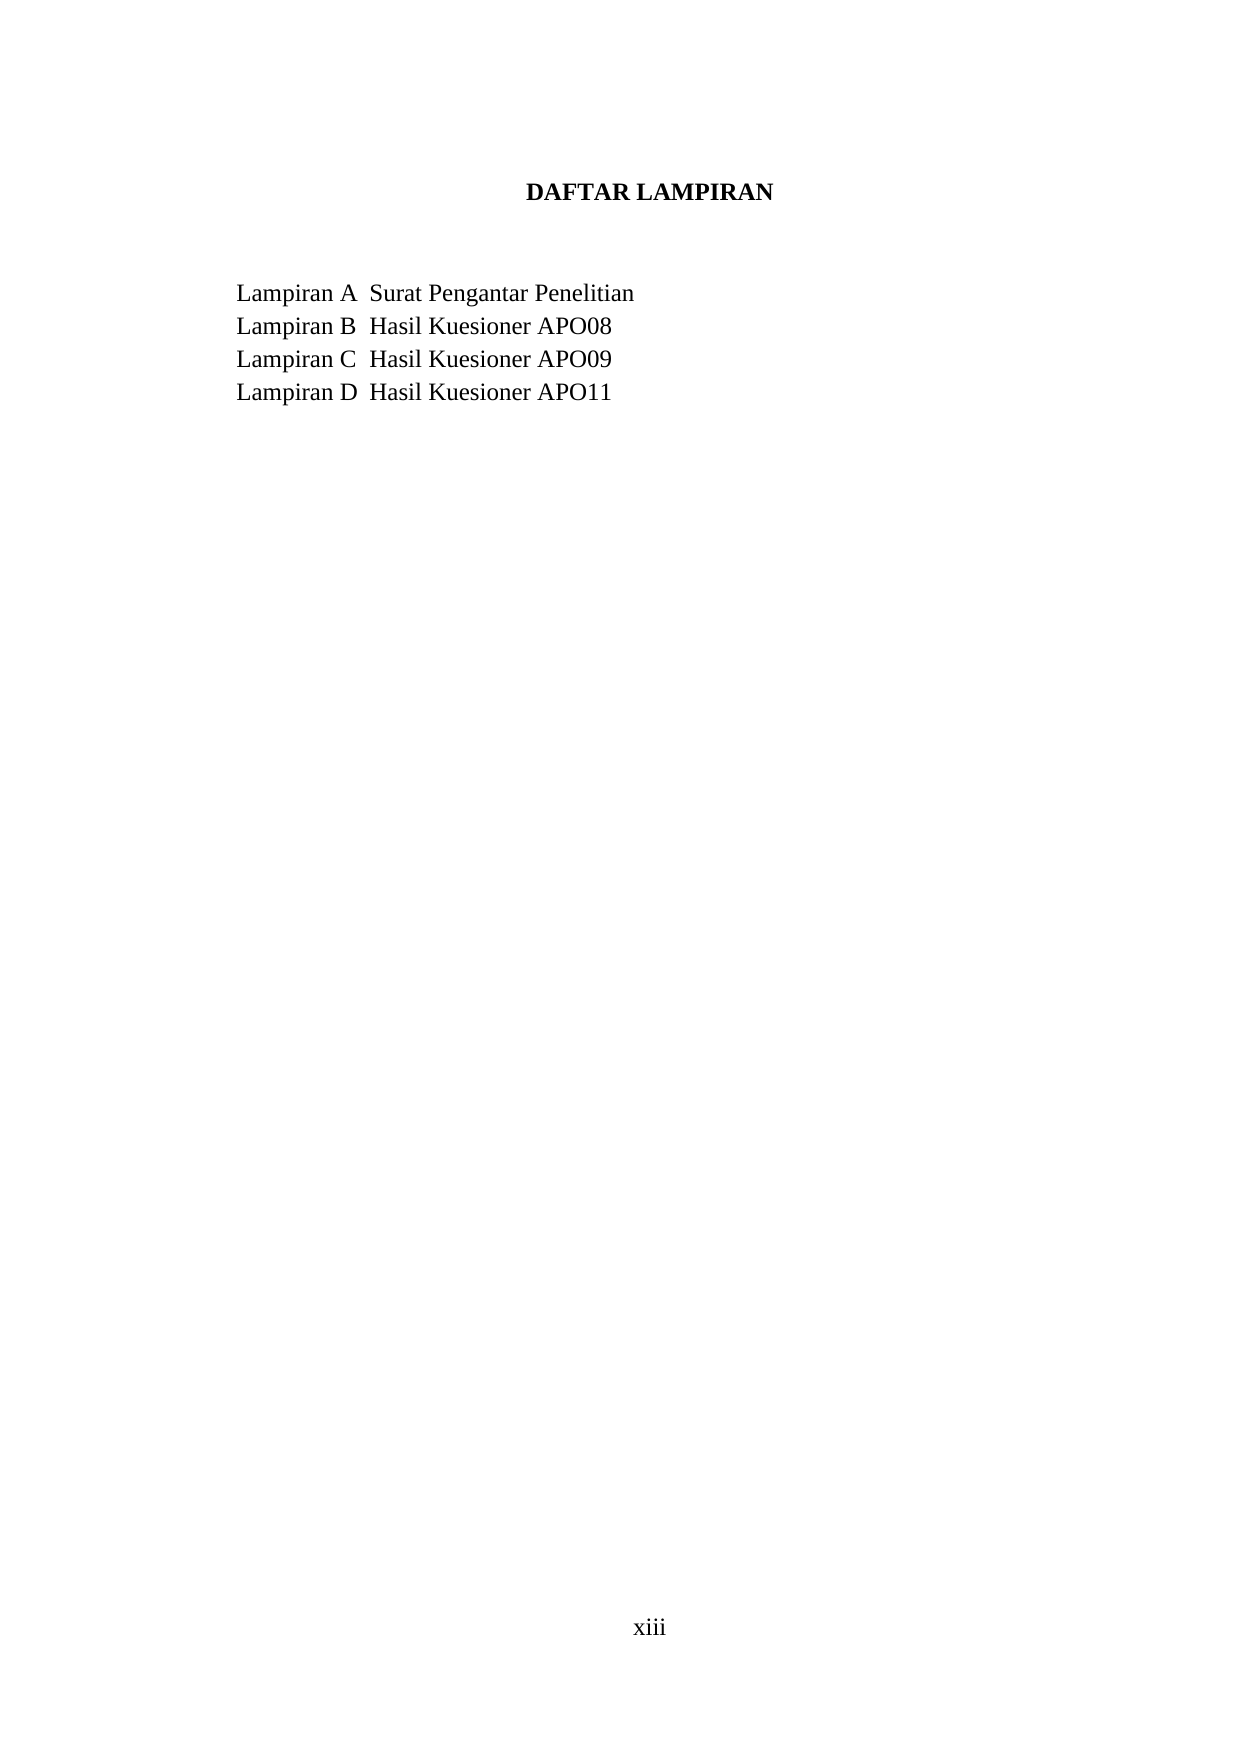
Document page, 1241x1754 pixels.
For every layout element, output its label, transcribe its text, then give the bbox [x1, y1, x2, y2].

text Lampiran C Hasil Kuesioner APO09 C-1 [236, 344, 1063, 373]
text Lampiran A Surat Pengantar Penelitian A-1 [236, 278, 1063, 307]
text Daftar Lampiran [236, 177, 1063, 206]
text Lampiran B Hasil Kuesioner APO08 B-1 [236, 311, 1063, 340]
text Lampiran D Hasil Kuesioner APO11 D-1 [236, 377, 1063, 406]
